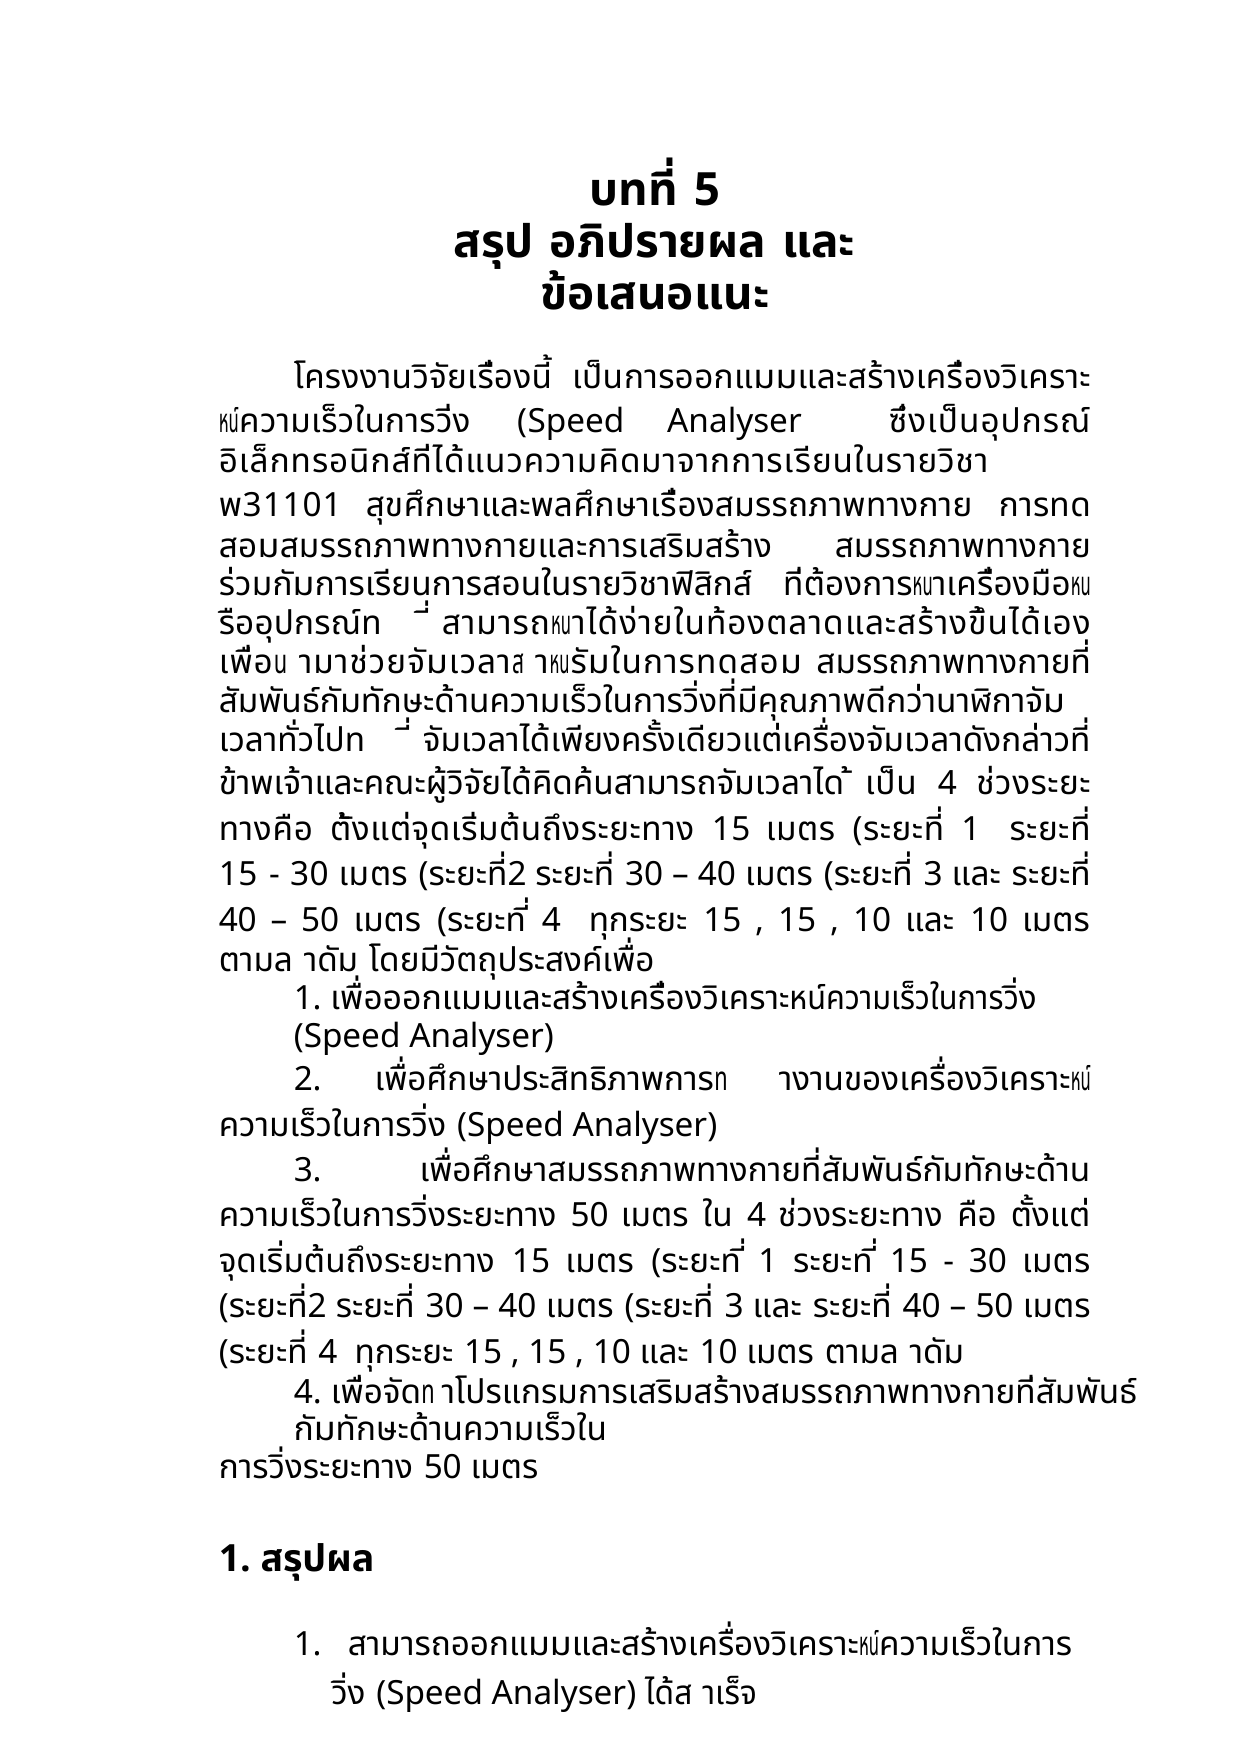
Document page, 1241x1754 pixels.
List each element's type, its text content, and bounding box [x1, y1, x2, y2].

text 1. เพื่อออกแมมและสร้างเครื่องวิเคราะหน์ความเร็วในการวิ่ง (Speed Analyser) [293, 980, 1140, 1055]
text การวิ่งระยะทาง 50 เมตร [218, 1448, 1140, 1486]
text 3. เพื่อศึกษาสมรรถภาพทางกายที่สัมพันธ์กัมทักษะด้านความเร็วในการวิ่งระยะทาง 50 เมตร ใน 4 ช่วงระยะทาง คือ ตั้งแต่จุดเริ่มต้นถึงระยะทาง 15 เมตร (ระยะที่ 1 ระยะที่ 15 - 30 เมตร (ระยะที่2 ระยะที่ 30 – 40 เมตร (ระยะที่ 3 และ ระยะที่ 40 – 50 เมตร (ระยะที่ 4 ทุกระยะ 15 , 15 , 10 และ 10 เมตร ตามล าดัม [218, 1146, 1091, 1373]
text 2. เพื่อศึกษาประสิทธิภาพการท างานของเครื่องวิเคราะหน์ความเร็วในการวิ่ง (Speed Analyser) [218, 1055, 1091, 1146]
subtitle 1. สรุปผล [218, 1531, 1140, 1582]
text สรุป อภิปรายผล และข้อเสนอแนะ [439, 216, 869, 320]
text โครงงานวิจัยเรื่องนี้ เป็นการออกแมมและสร้างเครื่องวิเคราะหน์ความเร็วในการวิ่ง (Speed Analyser ซึ่งเป็นอุปกรณ์อิเล็กทรอนิกส์ที่ได้แนวความคิดมาจากการเรียนในรายวิชา พ31101 สุขศึกษาและพลศึกษาเรื่องสมรรถภาพทางกาย การทดสอมสมรรถภาพทางกายและการเสริมสร้าง สมรรถภาพทางกายร่วมกัมการเรียนการสอนในรายวิชาฟิสิกส์ ที่ต้องการหนาเครื่องมือหนรืออุปกรณ์ที่ สามารถหนาได้ง่ายในท้องตลาดและสร้างขึ้นได้เองเพื่อน ามาช่วยจัมเวลาส าหนรัมในการทดสอม สมรรถภาพทางกายที่สัมพันธ์กัมทักษะด้านความเร็วในการวิ่งที่มีคุณภาพดีกว่านาฬิกาจัมเวลาทั่วไปที่ จัมเวลาได้เพียงครั้งเดียวแต่เครื่องจัมเวลาดังกล่าวที่ข้าพเจ้าและคณะผู้วิจัยได้คิดค้นสามารถจัมเวลาได้ เป็น 4 ช่วงระยะทางคือ ตั้งแต่จุดเริ่มต้นถึงระยะทาง 15 เมตร (ระยะที่ 1 ระยะที่ 15 - 30 เมตร (ระยะที่2 ระยะที่ 30 – 40 เมตร (ระยะที่ 3 และ ระยะที่ 40 – 50 เมตร (ระยะที่ 4 ทุกระยะ 15 , 15 , 10 และ 10 เมตร ตามล าดัม โดยมีวัตถุประสงค์เพื่อ [218, 357, 1091, 980]
text 4. เพื่อจัดท าโปรแกรมการเสริมสร้างสมรรถภาพทางกายที่สัมพันธ์กัมทักษะด้านความเร็วใน [293, 1373, 1140, 1448]
text 1. สามารถออกแมมและสร้างเครื่องวิเคราะหน์ความเร็วในการวิ่ง (Speed Analyser) ได้ส าเร็จ [293, 1620, 1090, 1714]
subtitle บทที่ 5 [439, 164, 869, 216]
